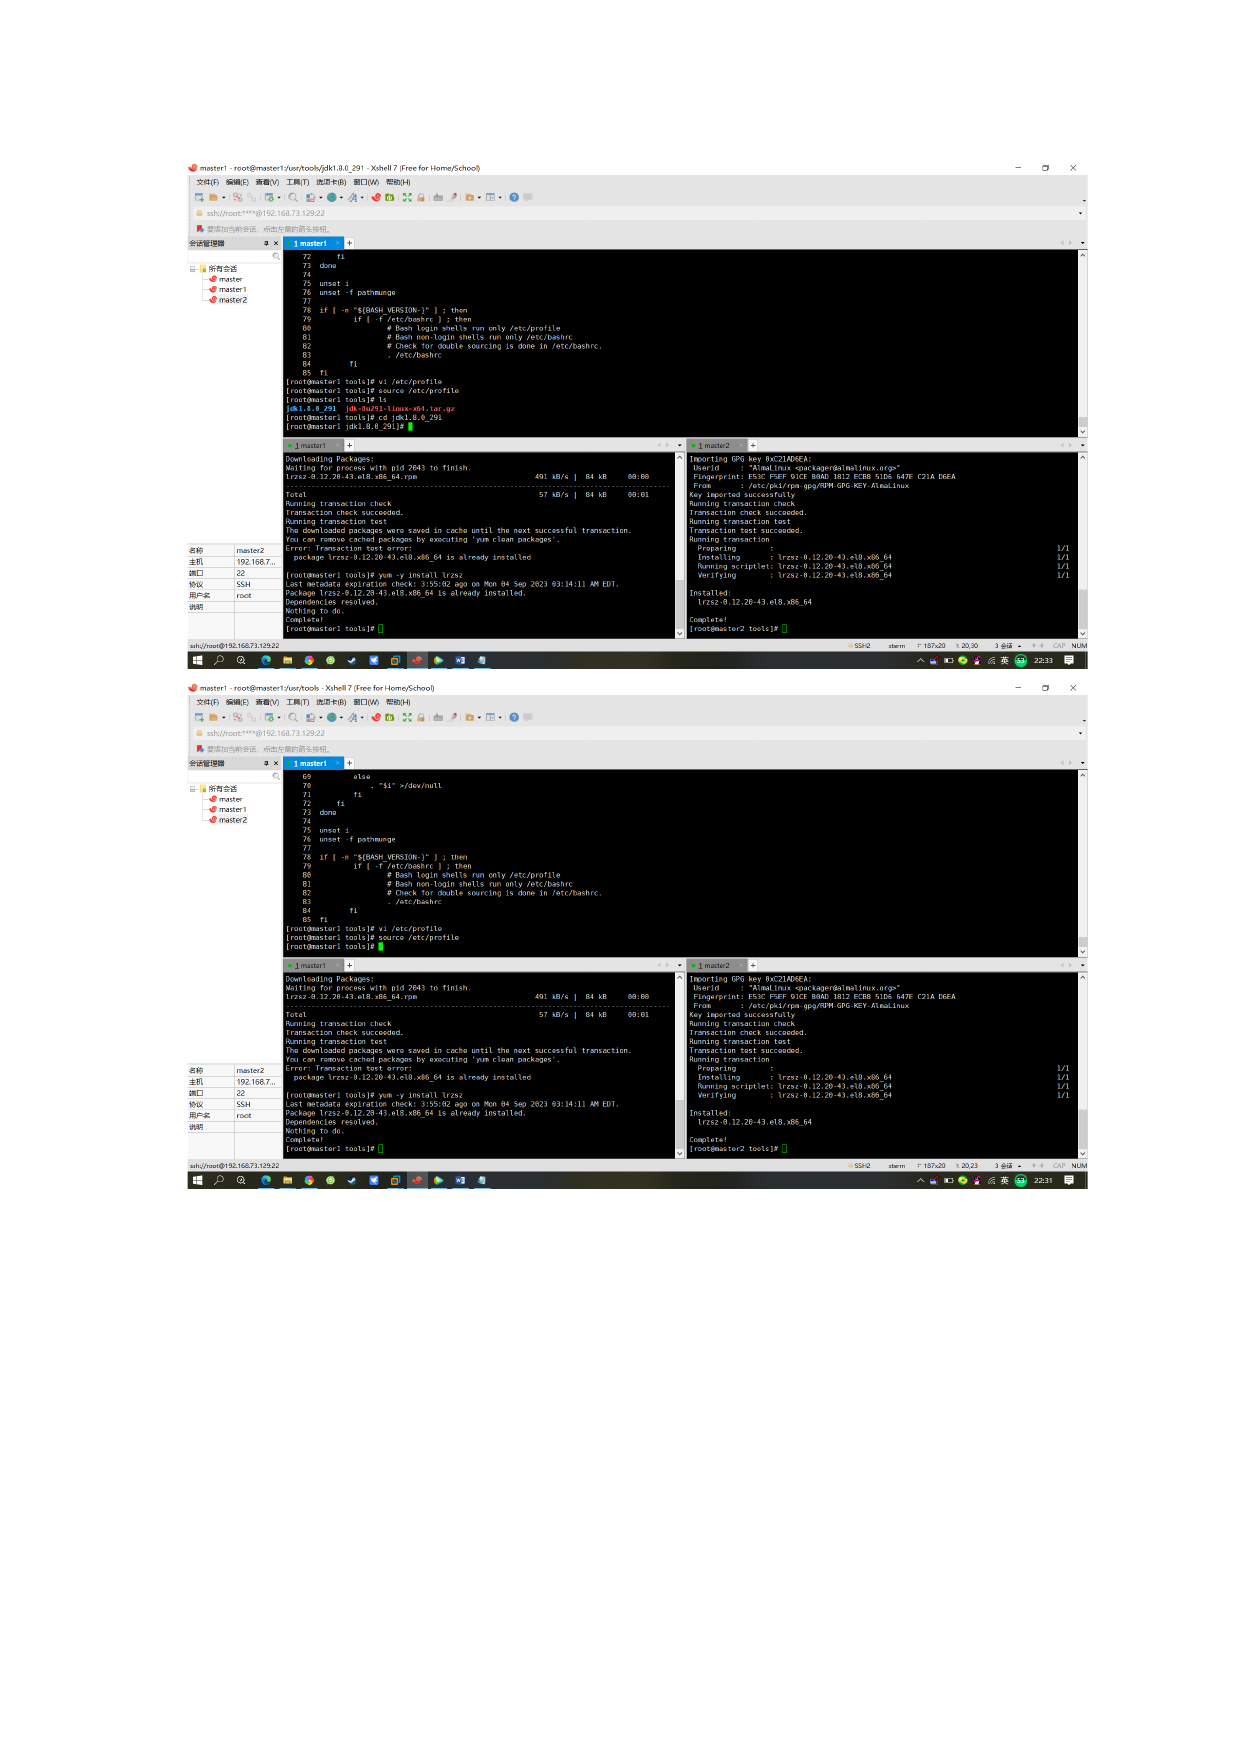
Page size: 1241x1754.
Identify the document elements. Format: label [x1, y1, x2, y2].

picture [187, 682, 1088, 1189]
picture [187, 162, 1088, 669]
